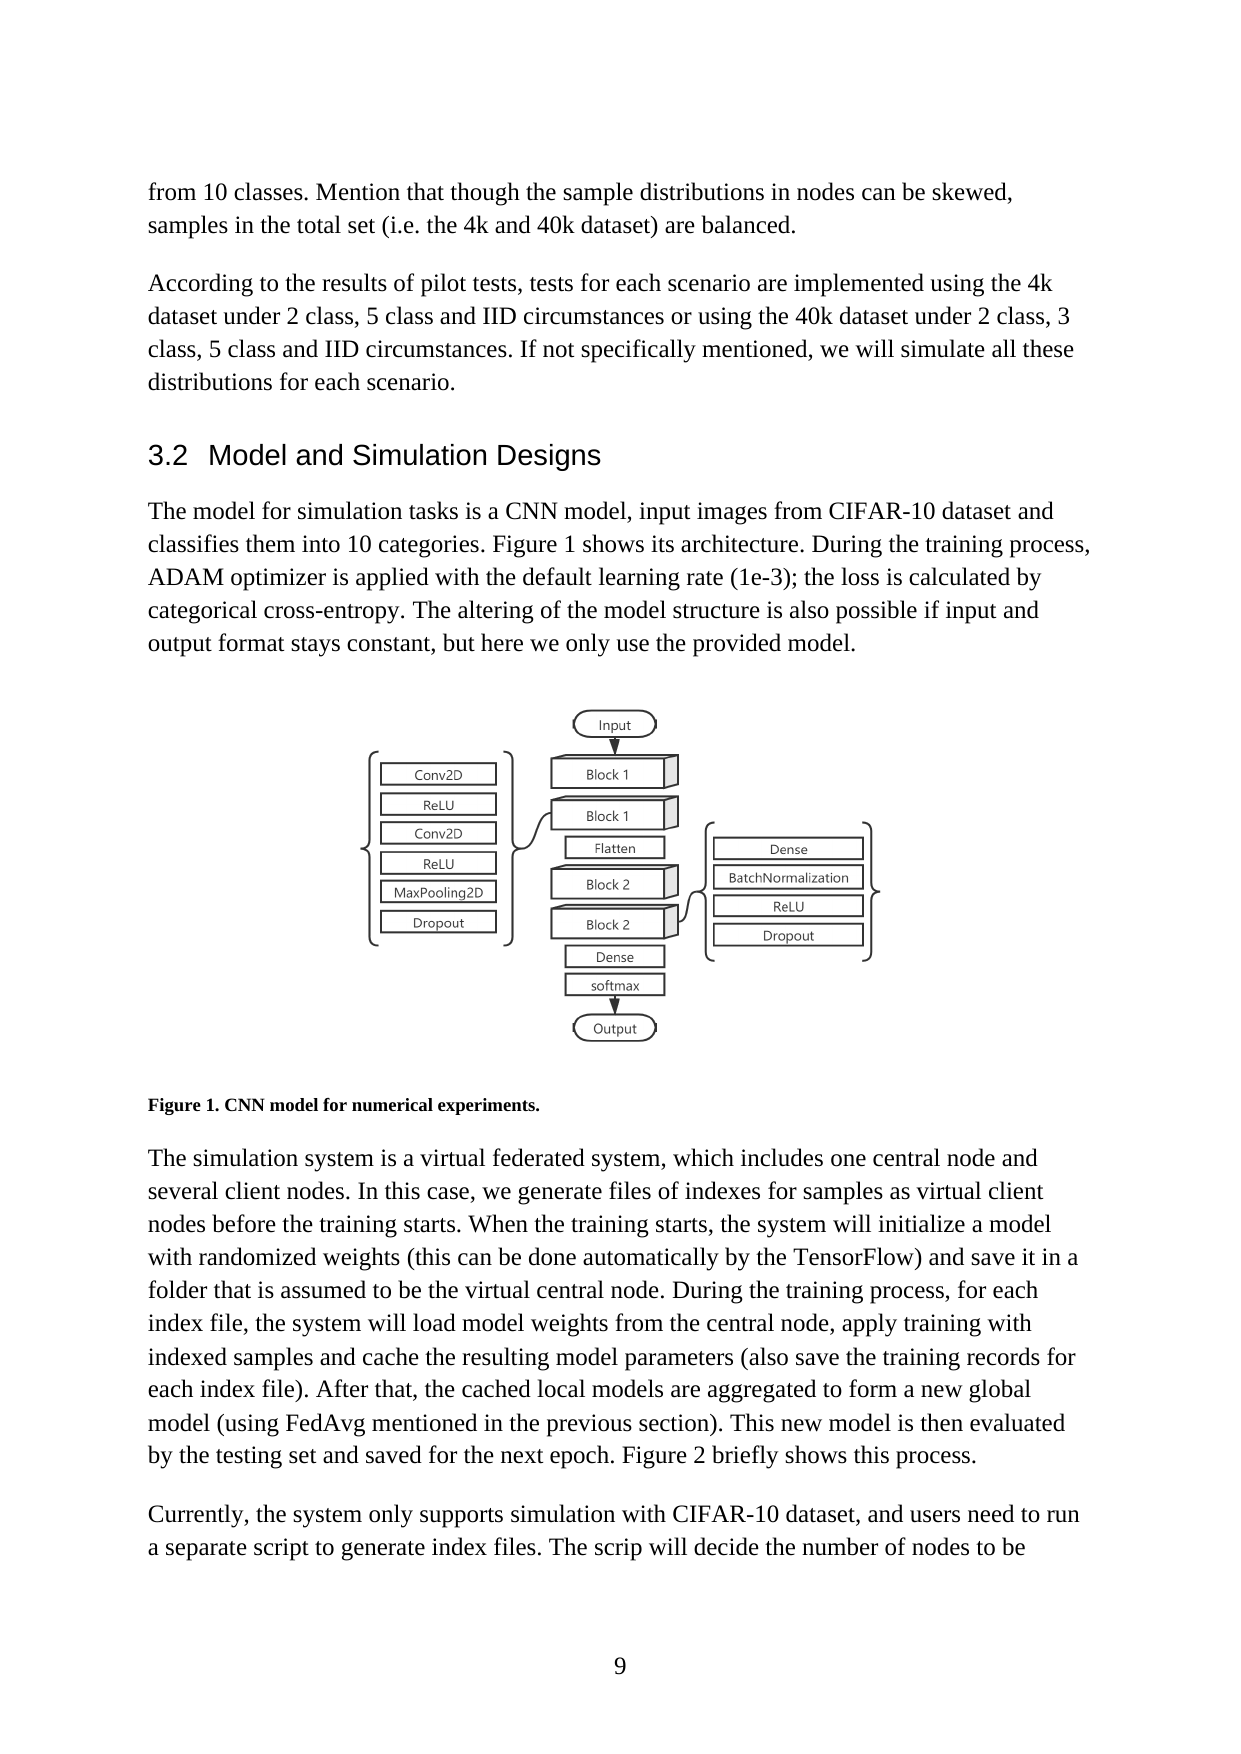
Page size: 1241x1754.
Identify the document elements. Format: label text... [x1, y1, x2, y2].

subtitle Model and Simulation Designs [148, 438, 1092, 471]
text The model for simulation tasks is a CNN model, input images from CIFAR-10 dataset and classifies them into 10 categories. Figure 1 shows its architecture. During the training process, ADAM optimizer is applied with the default learning rate (1e-3); the loss is calculated by categorical cross-entropy. The altering of the model structure is also possible if input and output format stays constant, but here we only use the provided model. [148, 496, 1092, 657]
text Figure 1. CNN model for numerical experiments. [148, 1094, 1092, 1115]
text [148, 1499, 1092, 1560]
picture [337, 686, 904, 1065]
text According to the results of pilot tests, tests for each scenario are implemented using the 4k dataset under 2 class, 5 class and IID circumstances or using the 40k dataset under 2 class, 3 class, 5 class and IID circumstances. If not specifically mentioned, we will simulate all these distributions for each scenario. [148, 268, 1092, 396]
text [148, 177, 1092, 239]
text The simulation system is a virtual federated system, which includes one central node and several client nodes. In this case, we generate files of indexes for samples as virtual client nodes before the training starts. When the training starts, the system will initialize a model with randomized weights (this can be done automatically by the TensorFlow) and save it in a folder that is assumed to be the virtual central node. During the training process, for each index file, the system will load model weights from the central node, apply training with indexed samples and cache the resulting model parameters (also save the training records for each index file). After that, the cached local models are aggregated to form a new global model (using FedAvg mentioned in the previous section). This new model is then evaluated by the testing set and saved for the next epoch. Figure 2 briefly shows this process. [148, 1143, 1092, 1469]
